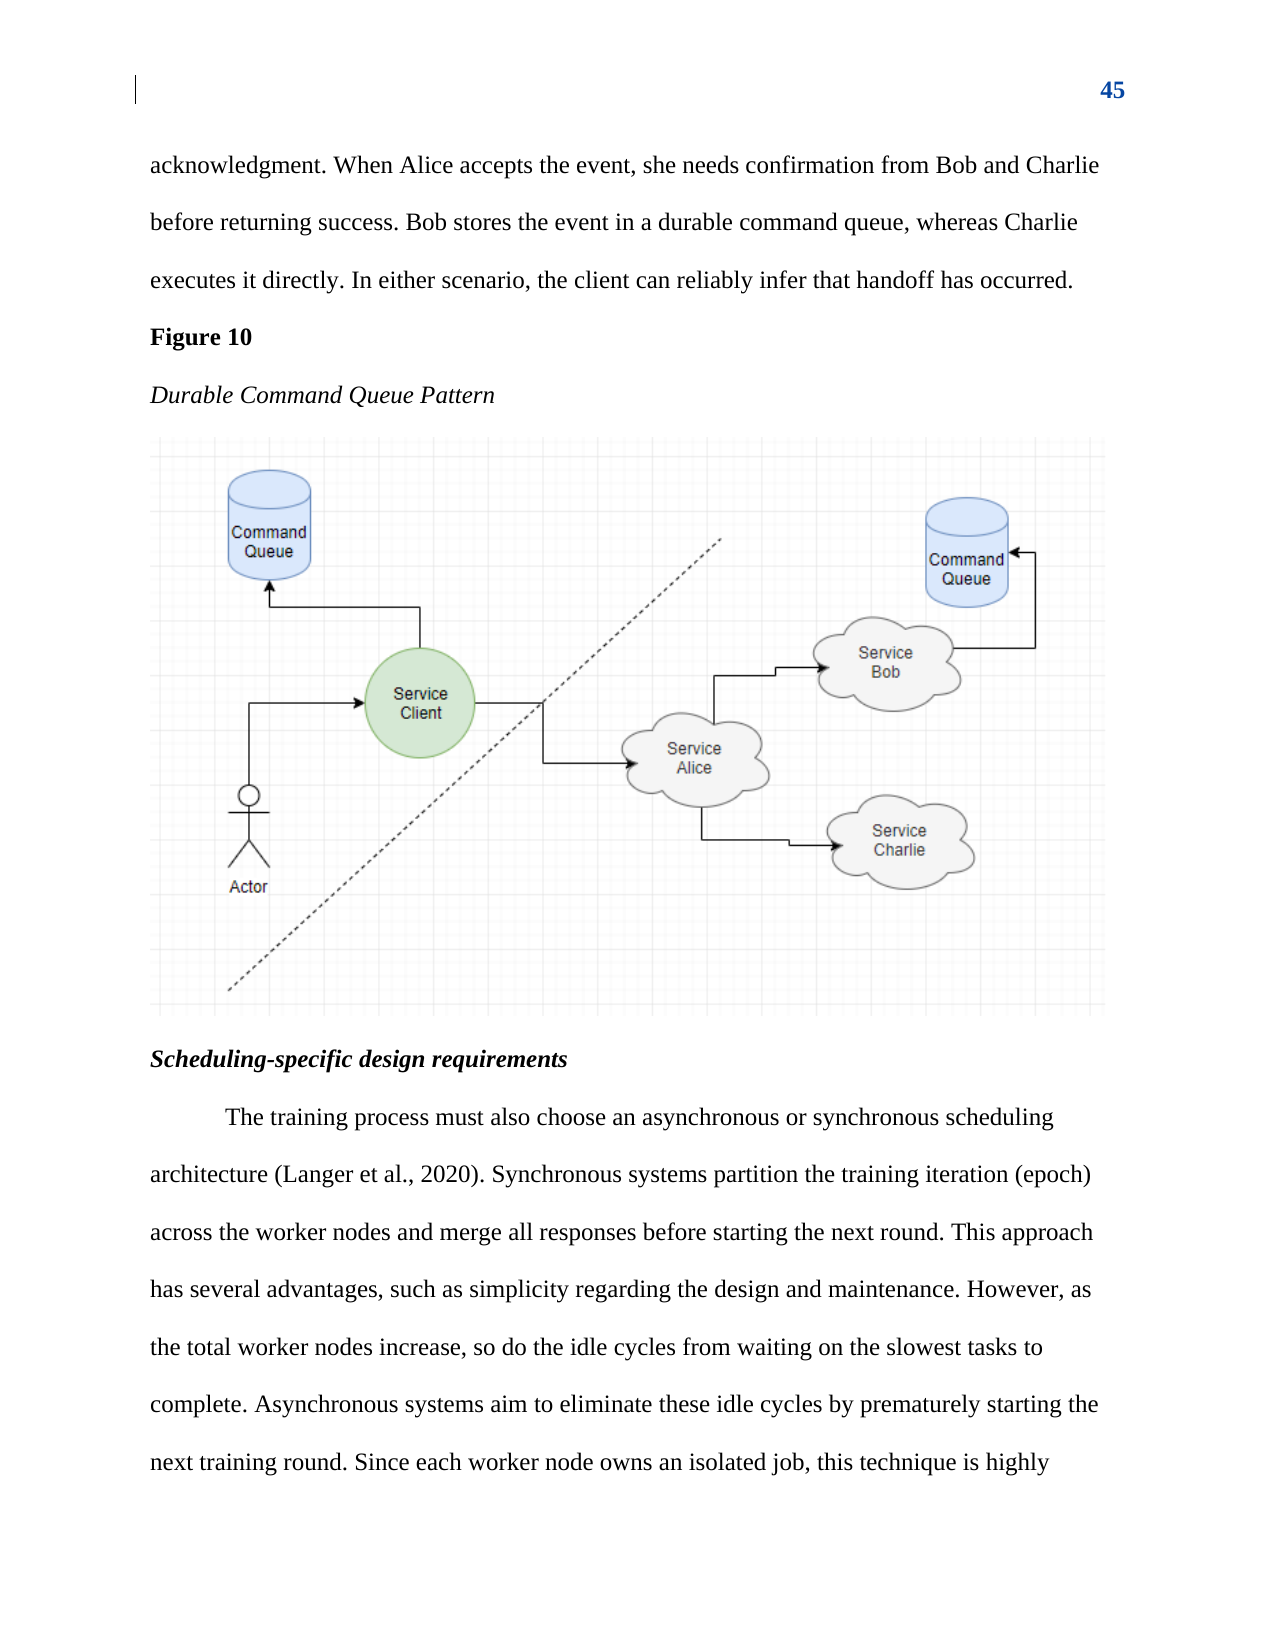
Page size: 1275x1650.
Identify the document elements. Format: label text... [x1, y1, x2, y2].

subtitle Scheduling-specific design requirements [150, 1044, 1125, 1073]
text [150, 1102, 1125, 1476]
text Figure 10 Durable Command Queue Pattern [150, 322, 1125, 409]
picture [150, 437, 1106, 1016]
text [150, 150, 1125, 294]
